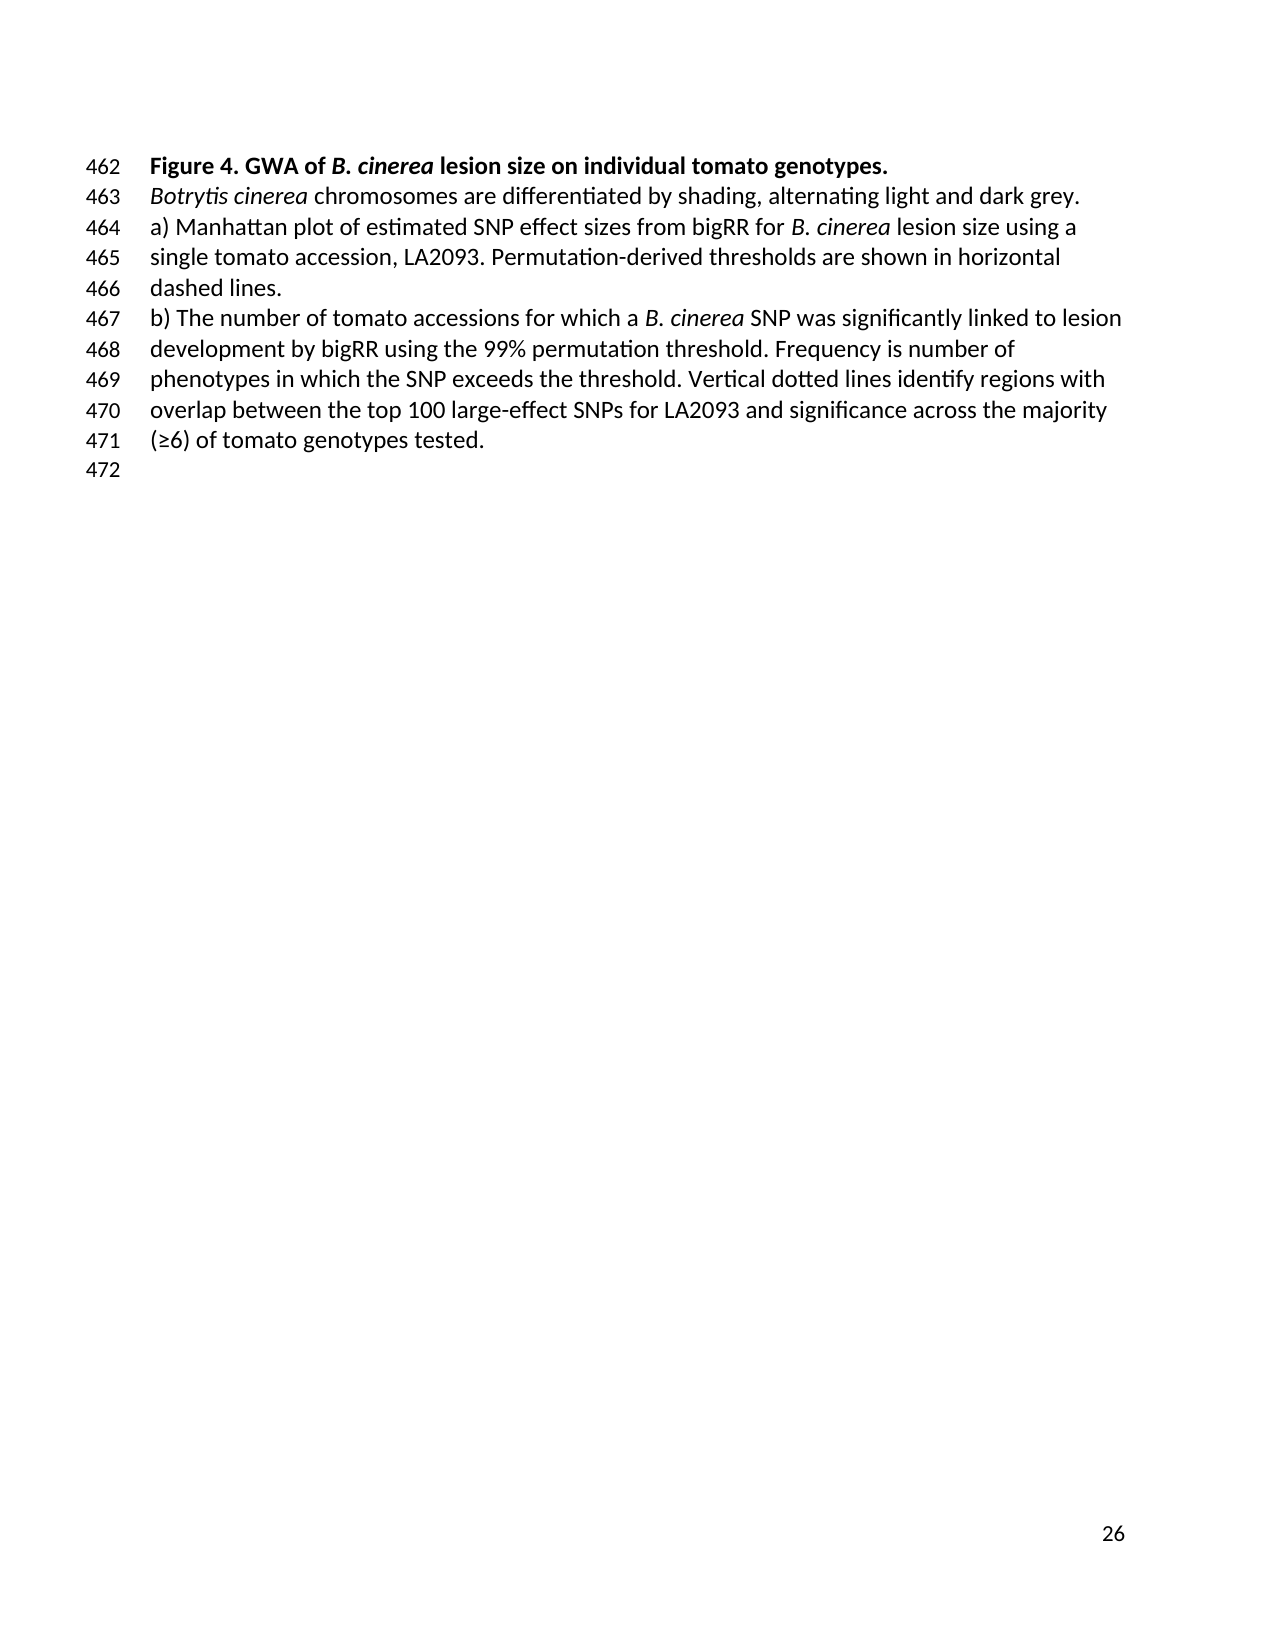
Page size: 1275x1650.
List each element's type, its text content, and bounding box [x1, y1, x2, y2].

text b) The number of tomato accessions for which a B. cinerea SNP was significantly linked to lesion development by bigRR using the 99% permutation threshold. Frequency is number of phenotypes in which the SNP exceeds the threshold. Vertical dotted lines identify regions with overlap between the top 100 large-effect SNPs for LA2093 and significance across the majority (≥6) of tomato genotypes tested. [150, 303, 1125, 455]
text Botrytis cinerea chromosomes are differentiated by shading, alternating light and dark grey. [150, 181, 1125, 211]
text a) Manhattan plot of estimated SNP effect sizes from bigRR for B. cinerea lesion size using a single tomato accession, LA2093. Permutation-derived thresholds are shown in horizontal dashed lines. [150, 211, 1125, 303]
text Figure 4. GWA of B. cinerea lesion size on individual tomato genotypes. [150, 150, 1125, 181]
